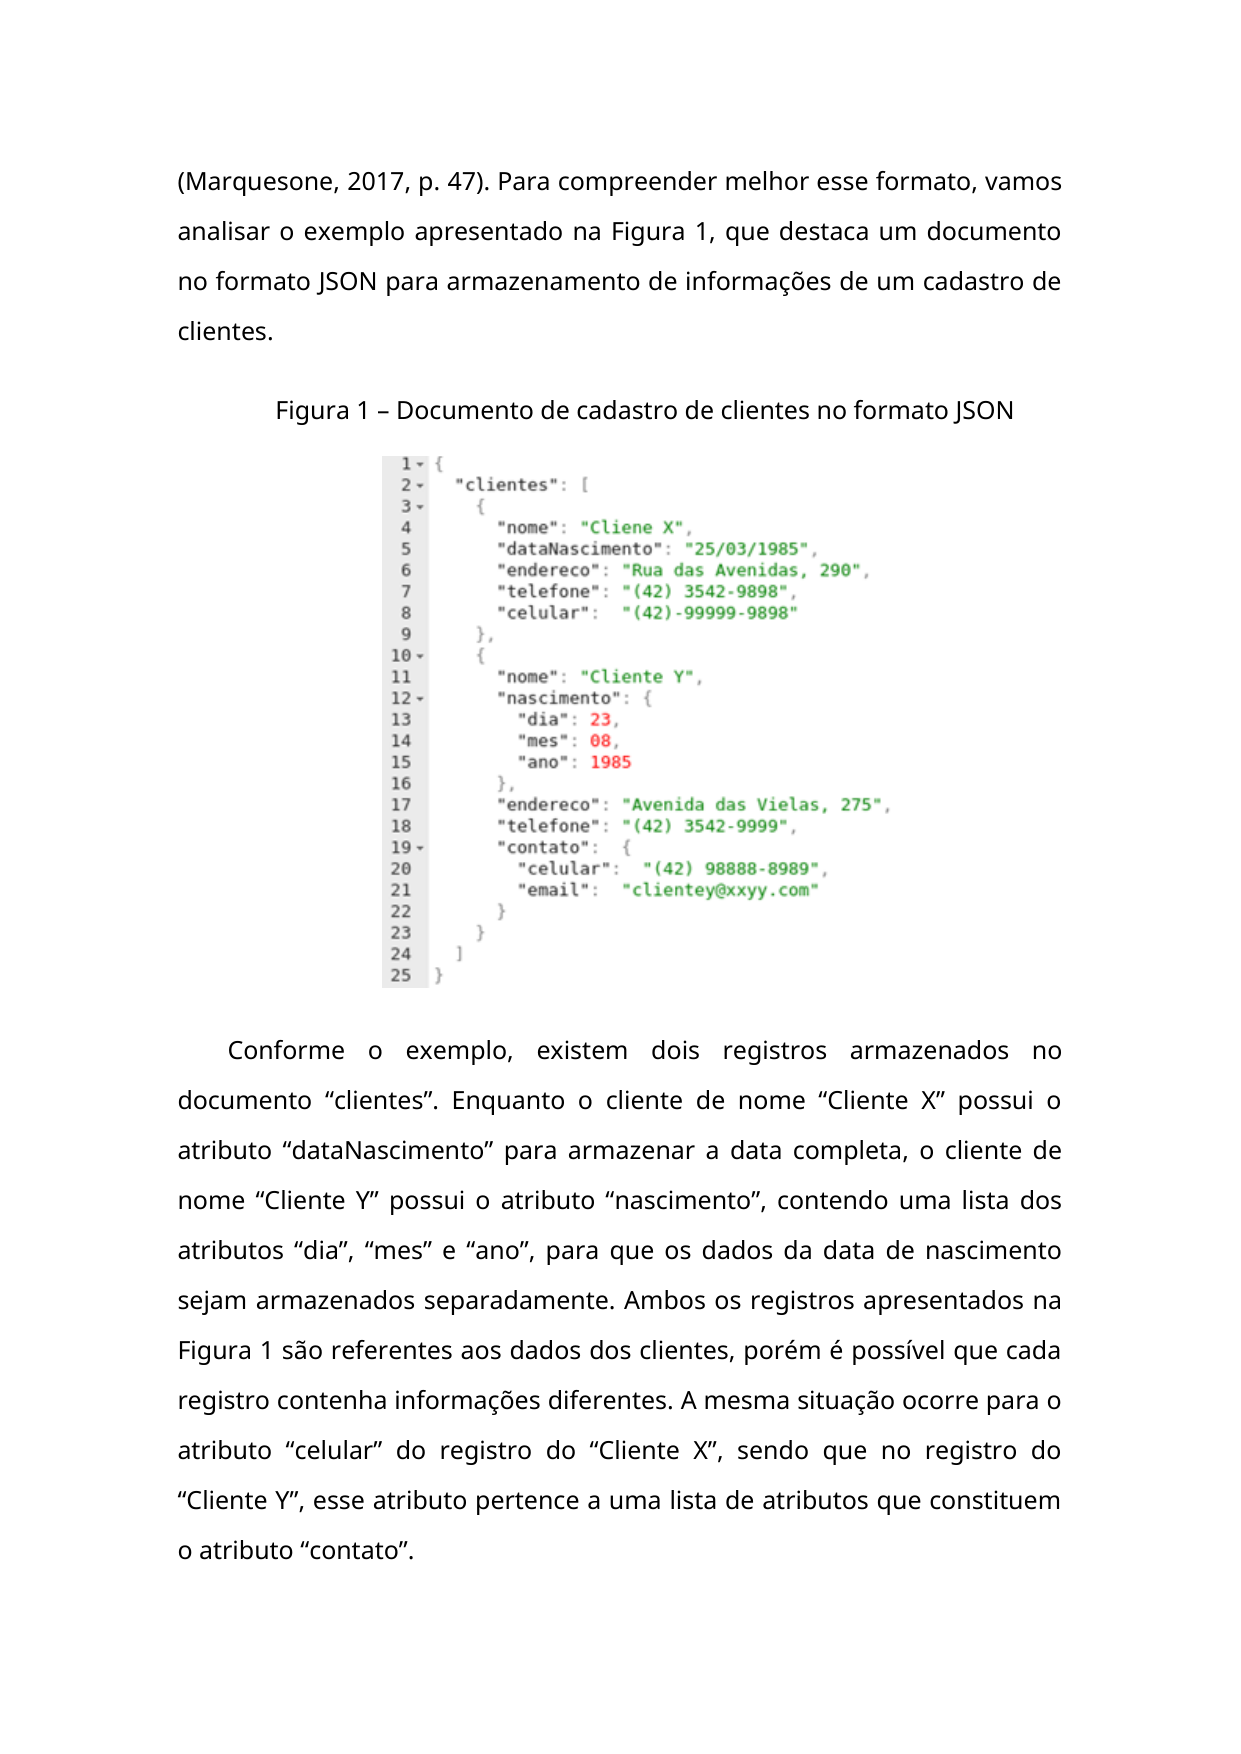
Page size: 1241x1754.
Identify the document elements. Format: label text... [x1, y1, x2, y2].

picture [382, 456, 909, 988]
text Figura 1 – Documento de cadastro de clientes no formato JSON [177, 377, 1063, 427]
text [177, 148, 1063, 348]
text Conforme o exemplo, existem dois registros armazenados no documento “clientes”. Enquanto o cliente de nome “Cliente X” possui o atributo “dataNascimento” para armazenar a data completa, o cliente de nome “Cliente Y” possui o atributo “nascimento”, contendo uma lista dos atributos “dia”, “mes” e “ano”, para que os dados da data de nascimento sejam armazenados separadamente. Ambos os registros apresentados na Figura 1 são referentes aos dados dos clientes, porém é possível que cada registro contenha informações diferentes. A mesma situação ocorre para o atributo “celular” do registro do “Cliente X”, sendo que no registro do “Cliente Y”, esse atributo pertence a uma lista de atributos que constituem o atributo “contato”. [177, 1017, 1063, 1567]
